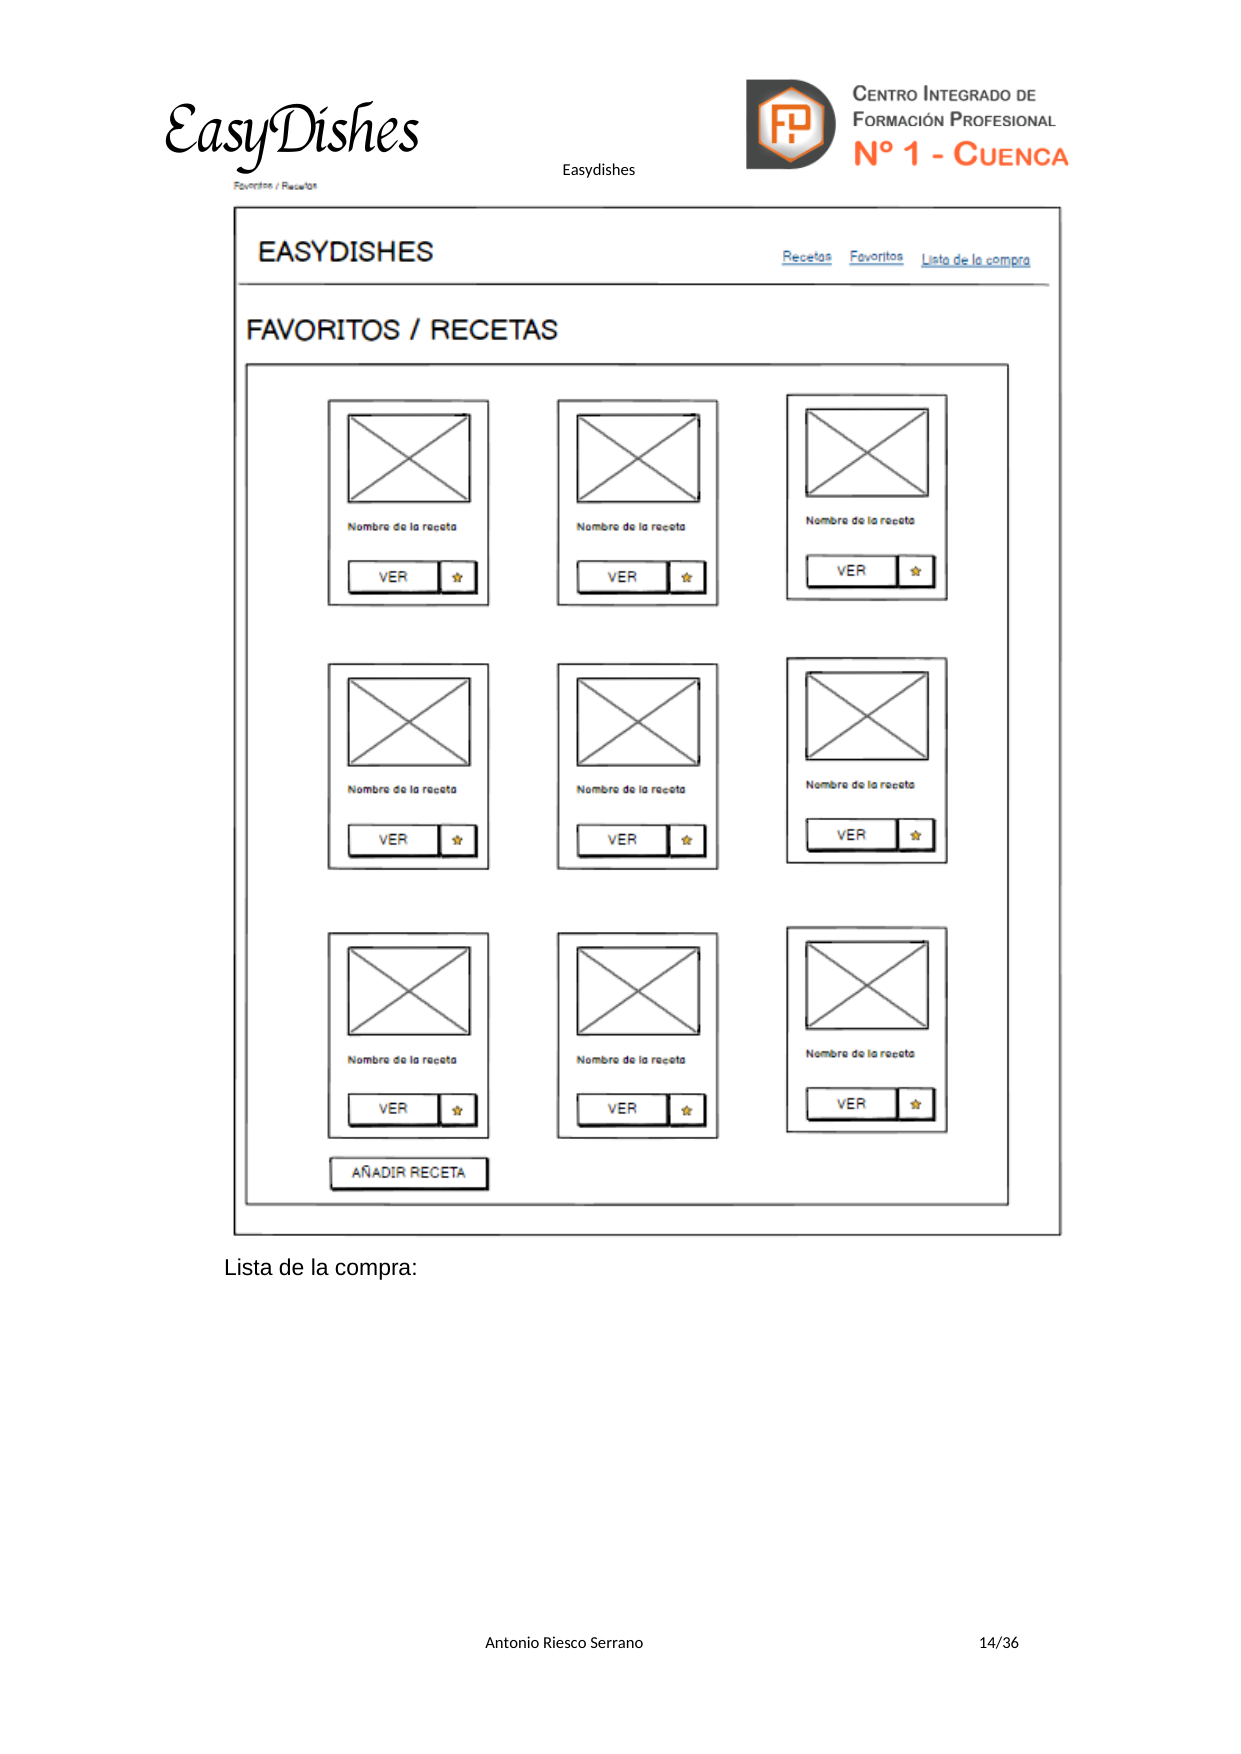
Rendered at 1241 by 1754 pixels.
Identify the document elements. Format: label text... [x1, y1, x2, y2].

picture [223, 179, 1067, 1250]
picture [150, 101, 429, 176]
text Lista de la compra: [224, 1254, 1090, 1280]
picture [743, 75, 1085, 176]
